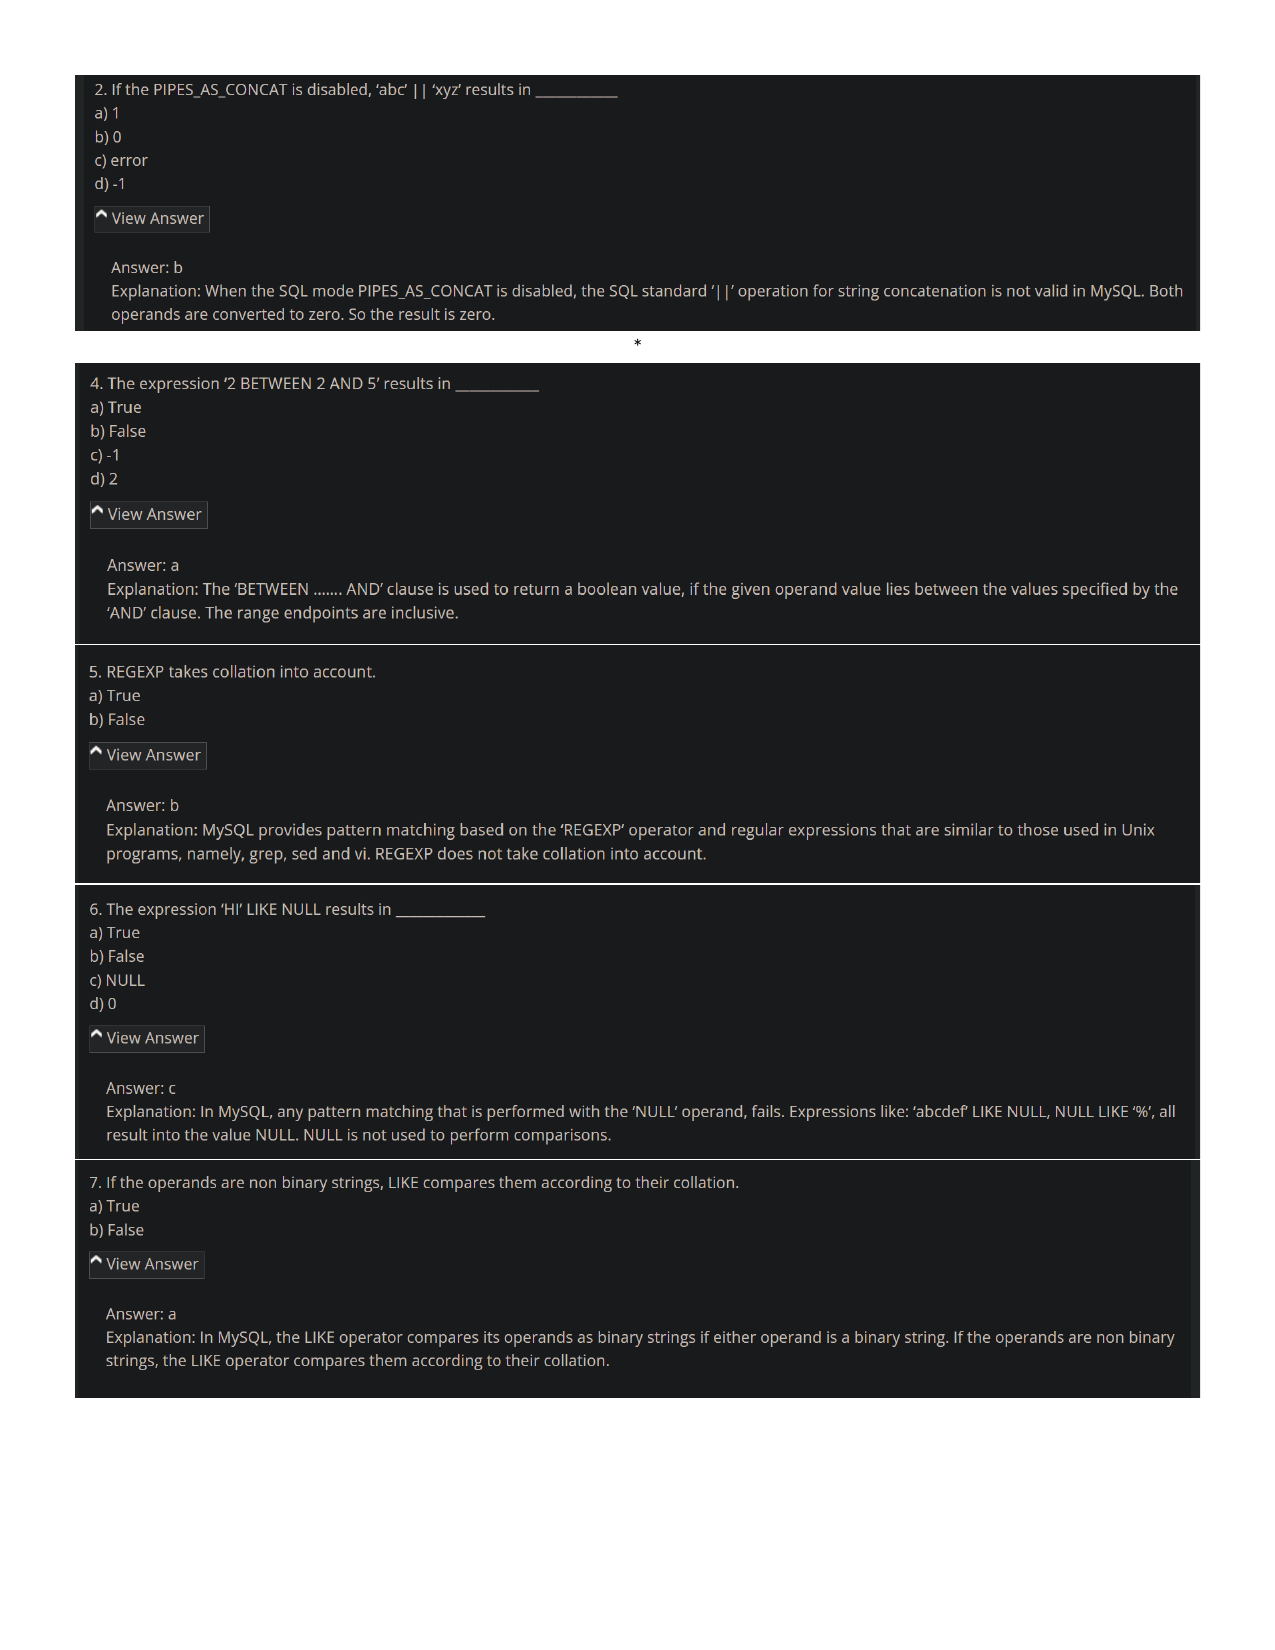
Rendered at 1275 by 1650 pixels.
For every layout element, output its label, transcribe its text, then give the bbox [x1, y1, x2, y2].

picture [75, 645, 1200, 883]
picture [75, 75, 1200, 331]
picture [75, 885, 1200, 1159]
list * [75, 333, 1200, 363]
picture [75, 363, 1200, 644]
picture [75, 1160, 1200, 1398]
